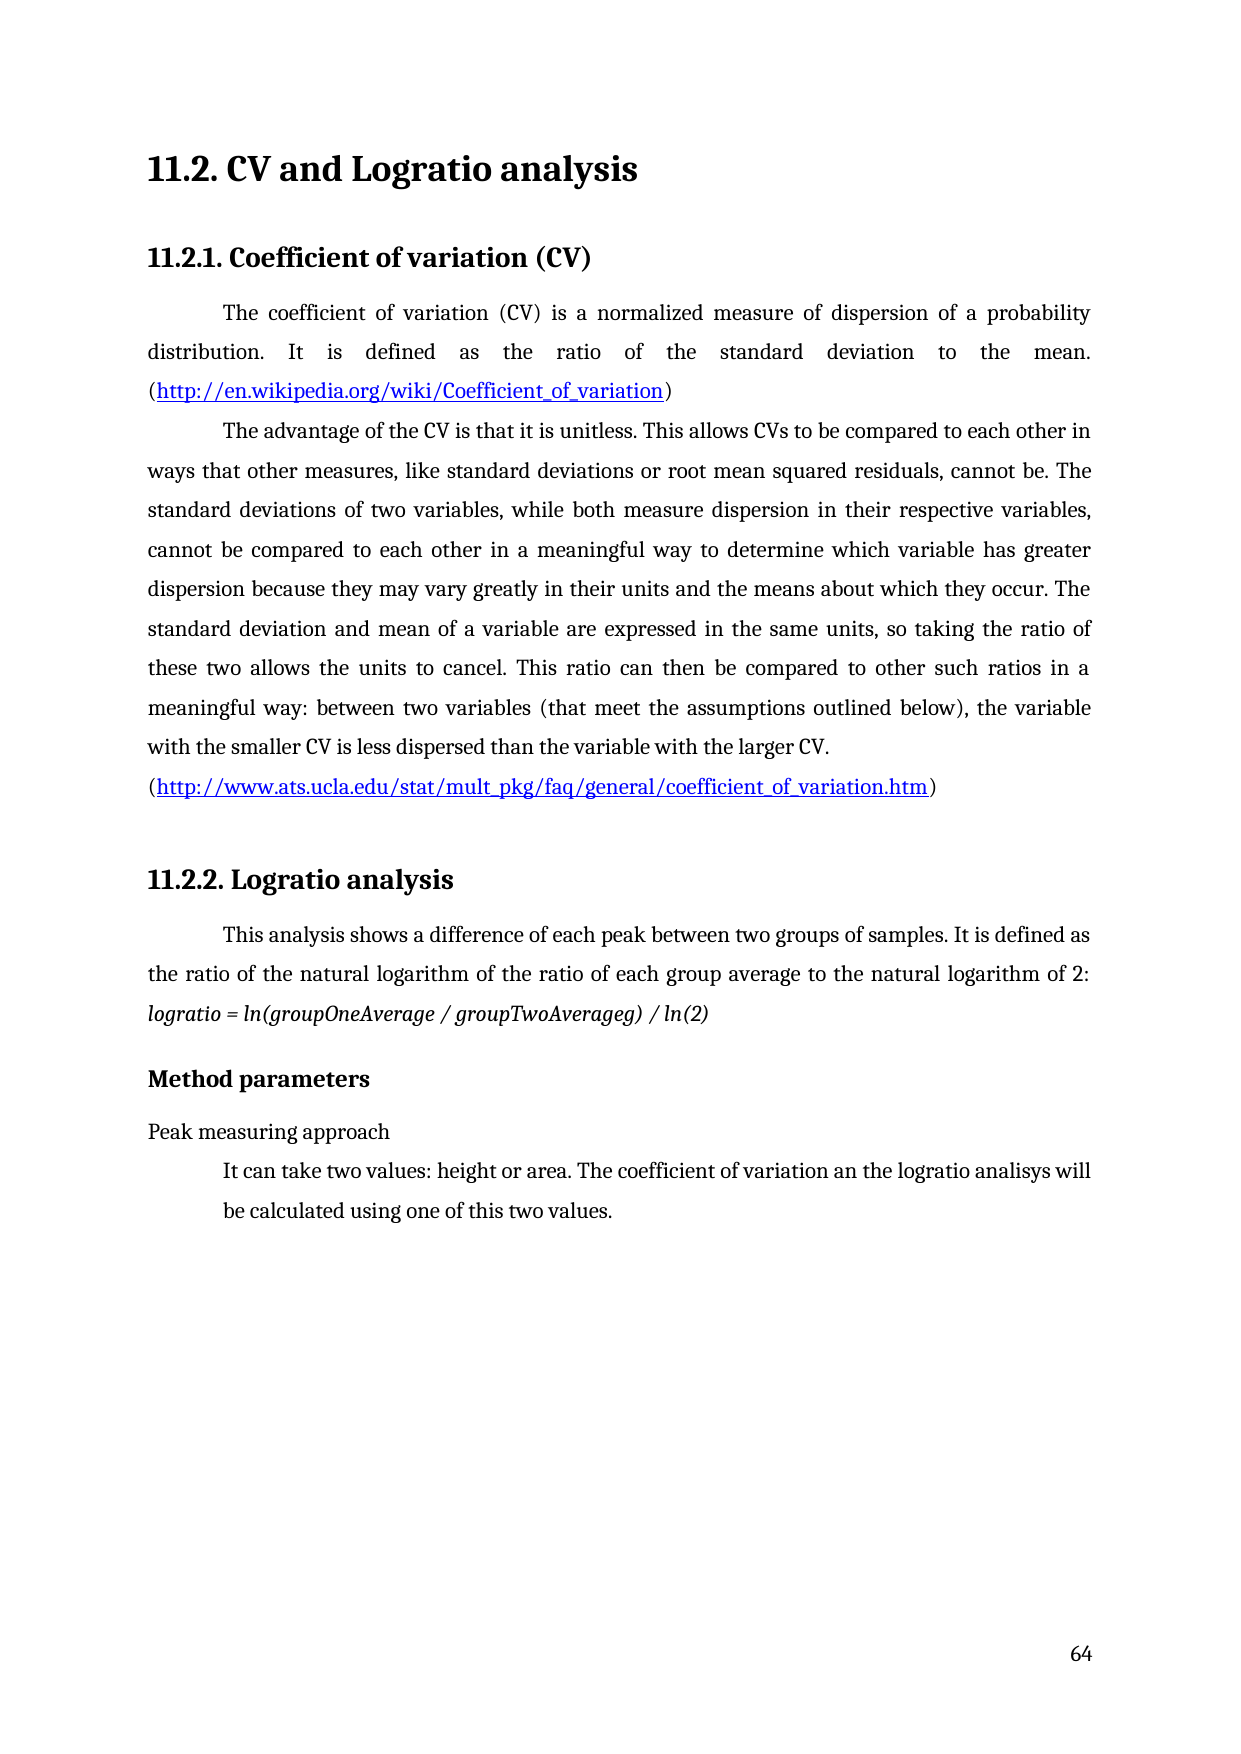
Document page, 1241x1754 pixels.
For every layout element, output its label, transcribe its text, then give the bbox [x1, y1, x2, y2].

subtitle Logratio analysis [148, 863, 1092, 897]
text It can take two values: height or area. The coefficient of variation an the logratio analisys will be calculated using one of this two values. [223, 1158, 1092, 1224]
text (http://www.ats.ucla.edu/stat/mult_pkg/faq/general/coefficient_of_variation.htm) [148, 773, 1092, 800]
subtitle Method parameters [148, 1065, 1092, 1094]
text The coefficient of variation (CV) is a normalized measure of dispersion of a probability distribution. It is defined as the ratio of the standard deviation to the mean. (http://en.wikipedia.org/wiki/Coefficient_of_variation) [148, 299, 1092, 405]
text This analysis shows a difference of each peak between two groups of samples. It is defined as the ratio of the natural logarithm of the ratio of each group average to the natural logarithm of 2: logratio = ln(groupOneAverage / groupTwoAverageg) / ln(2) [148, 922, 1092, 1027]
text Peak measuring approach [148, 1119, 1092, 1145]
subtitle CV and Logratio analysis [148, 148, 1092, 191]
text The advantage of the CV is that it is unitless. This allows CVs to be compared to each other in ways that other measures, like standard deviations or root mean squared residuals, cannot be. The standard deviations of two variables, while both measure dispersion in their respective variables, cannot be compared to each other in a meaningful way to determine which variable has greater dispersion because they may vary greatly in their units and the means about which they occur. The standard deviation and mean of a variable are expressed in the same units, so taking the ratio of these two allows the units to cancel. This ratio can then be compared to other such ratios in a meaningful way: between two variables (that meet the assumptions outlined below), the variable with the smaller CV is less dispersed than the variable with the larger CV. [148, 418, 1092, 760]
subtitle Coefficient of variation (CV) [148, 241, 1092, 274]
